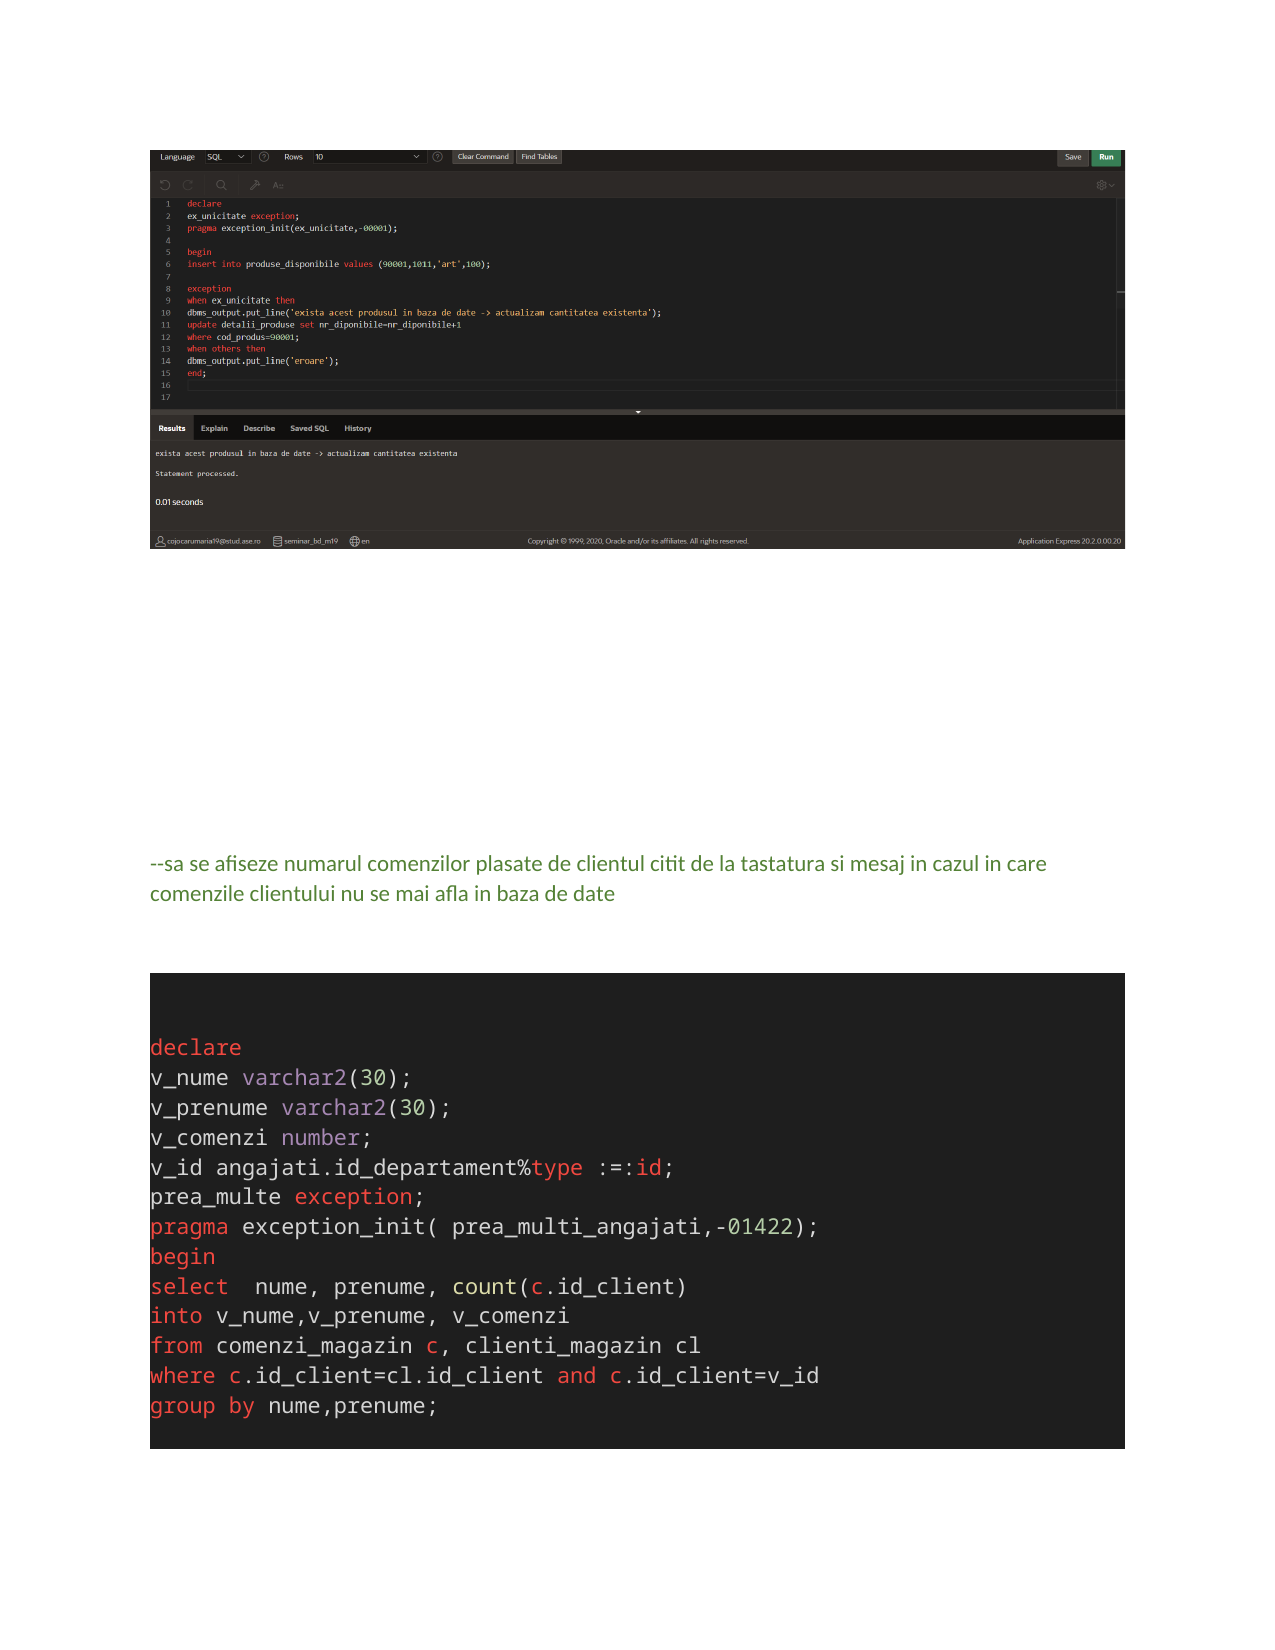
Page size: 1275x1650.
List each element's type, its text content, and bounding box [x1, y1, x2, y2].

text into v_nume,v_prenume, v_comenzi [150, 1301, 1125, 1330]
text v_id angajati.id_departament%type :=:id; [150, 1152, 1125, 1181]
text group by nume,prenume; [150, 1390, 1125, 1420]
text --sa se afiseze numarul comenzilor plasate de clientul citit de la tastatura si mesaj in cazul in care comenzile clientului nu se mai afla in baza de date [150, 849, 1125, 907]
text where c.id_client=cl.id_client and c.id_client=v_id [150, 1360, 1125, 1390]
text pragma exception_init( prea_multi_angajati,-01422); [150, 1211, 1125, 1241]
picture [150, 150, 1125, 549]
text v_nume varchar2(30); [150, 1062, 1125, 1092]
text v_comenzi number; [150, 1122, 1125, 1152]
text prea_multe exception; [150, 1181, 1125, 1211]
text from comenzi_magazin c, clienti_magazin cl [150, 1330, 1125, 1360]
text declare [150, 1032, 1125, 1062]
text begin [150, 1241, 1125, 1271]
text v_prenume varchar2(30); [150, 1092, 1125, 1122]
text select nume, prenume, count(c.id_client) [150, 1271, 1125, 1301]
